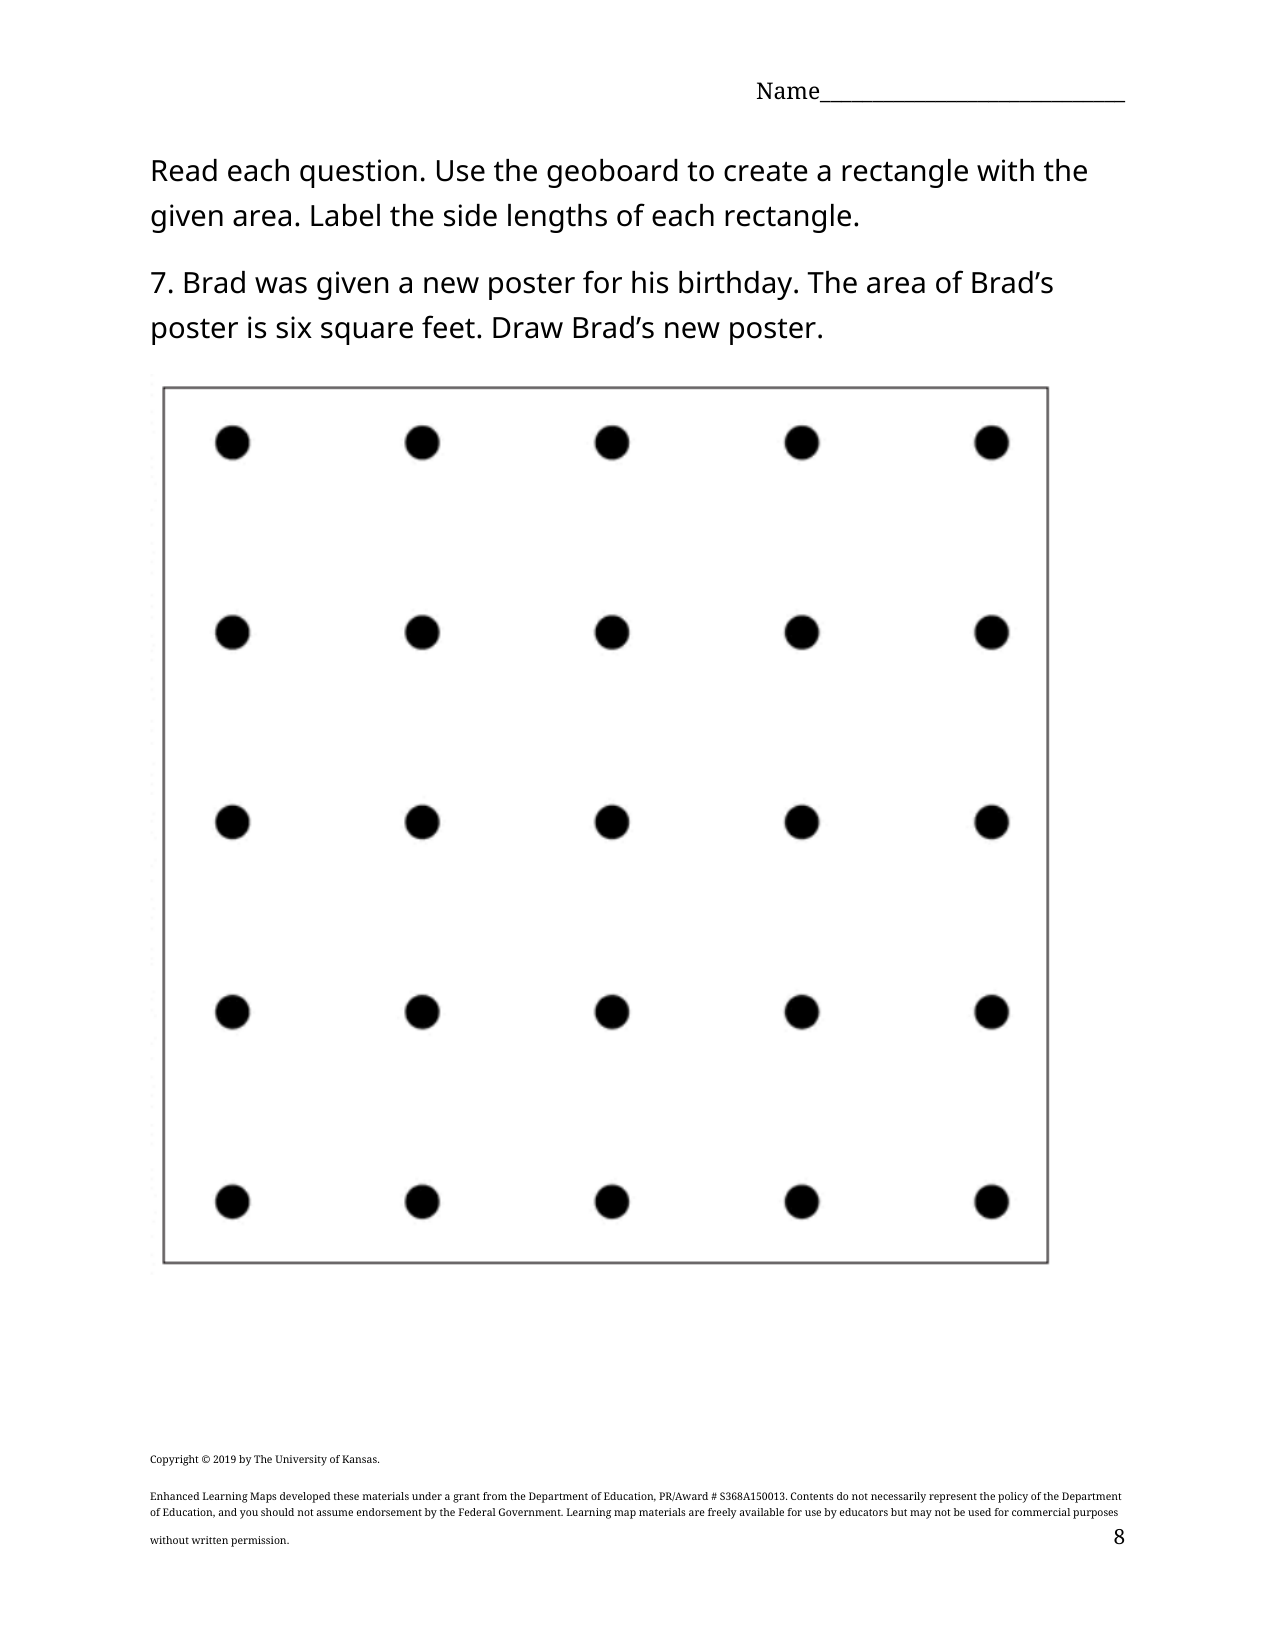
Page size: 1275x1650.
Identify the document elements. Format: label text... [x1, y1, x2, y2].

text 7. Brad was given a new poster for his birthday. The area of Brad’s poster is six square feet. Draw Brad’s new poster. [150, 262, 1125, 347]
text Read each question. Use the geoboard to create a rectangle with the given area. Label the side lengths of each rectangle. [150, 150, 1125, 235]
